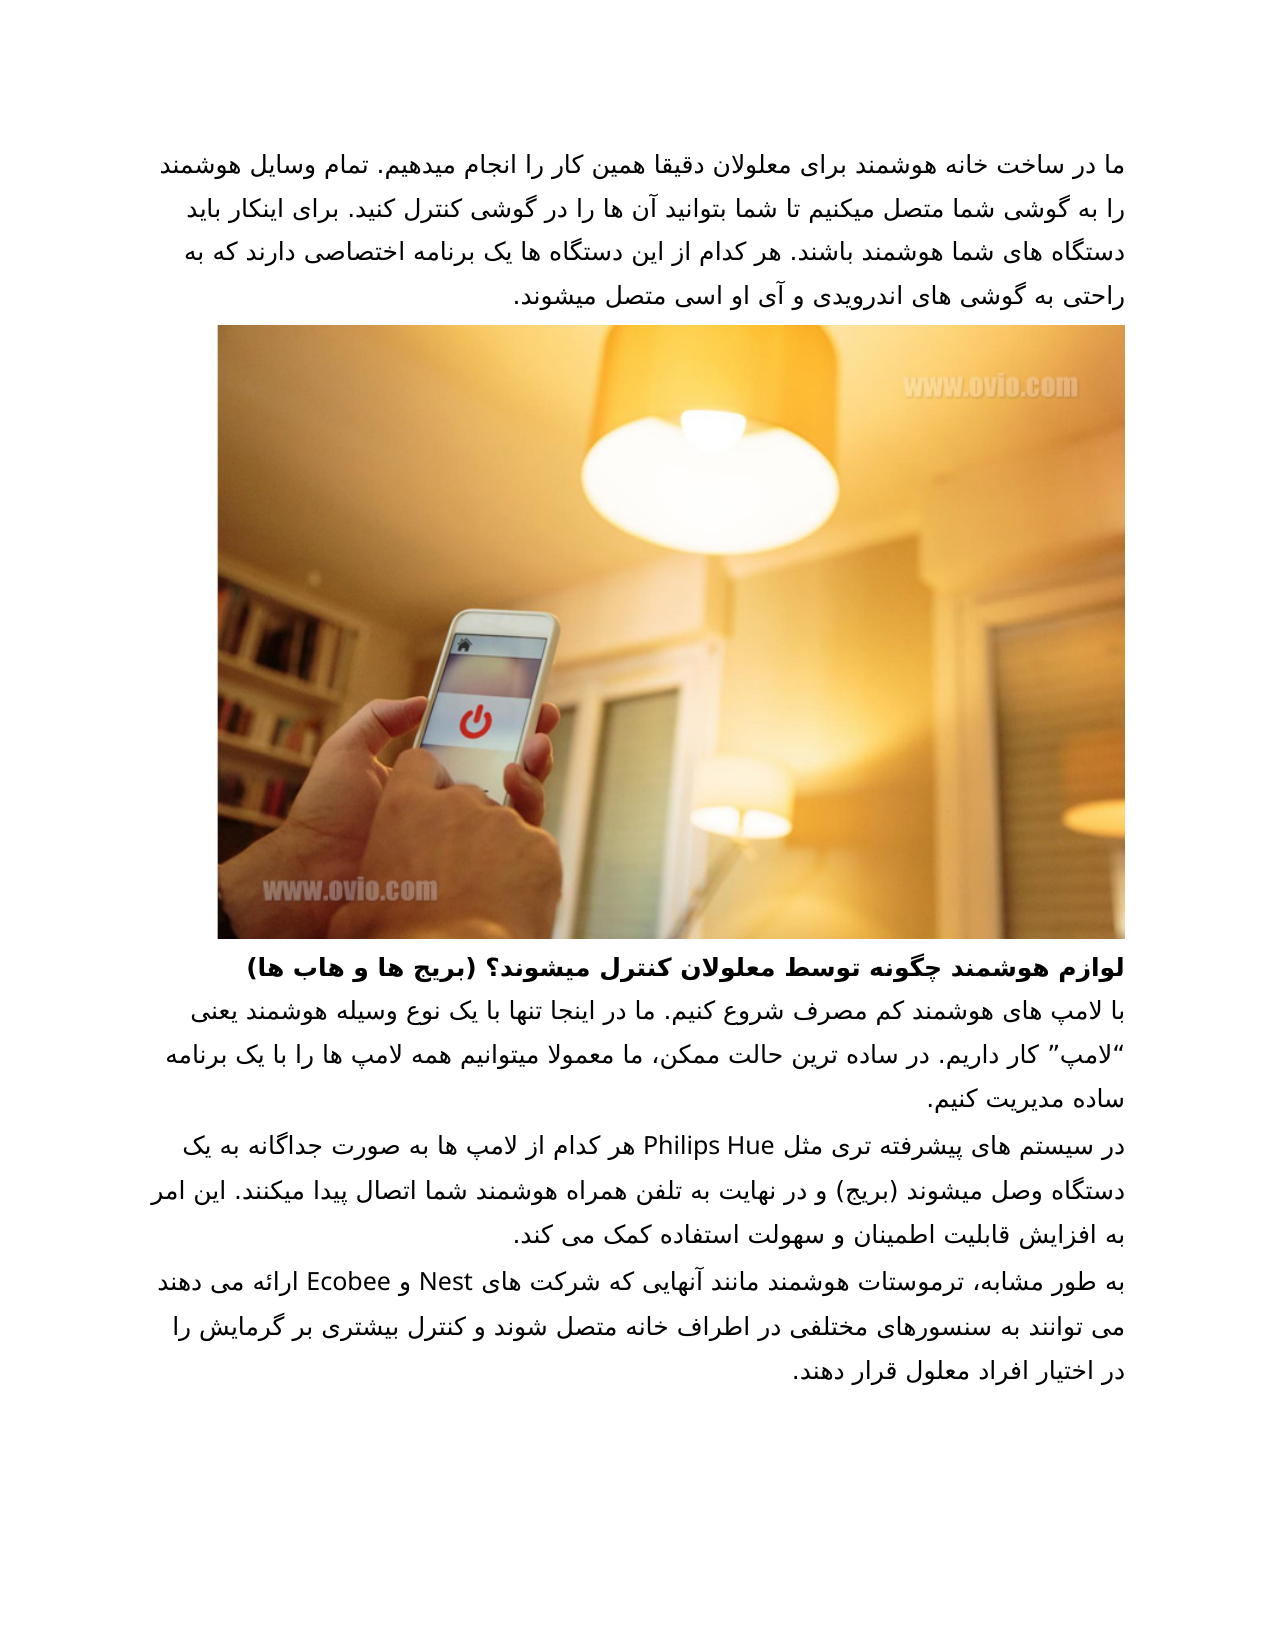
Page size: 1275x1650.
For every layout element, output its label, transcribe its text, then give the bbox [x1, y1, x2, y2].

text لوازم هوشمند چگونه توسط معلولان کنترل میشوند؟ (بریج ها و هاب ها) [150, 953, 1125, 982]
picture [217, 325, 1125, 939]
text با لامپ های هوشمند کم مصرف شروع کنیم. ما در اینجا تنها با یک نوع وسیله هوشمند یعنی “لامپ” کار داریم. در ساده ترین حالت ممکن، ما معمولا میتوانیم همه لامپ ها را با یک برنامه ساده مدیریت کنیم. [150, 997, 1125, 1113]
text به طور مشابه، ترموستات هوشمند مانند آنهایی که شرکت های Nest و Ecobee ارائه می دهند می توانند به سنسورهای مختلفی در اطراف خانه متصل شوند و کنترل بیشتری بر گرمایش را در اختیار افراد معلول قرار دهند. [150, 1264, 1125, 1386]
text در سیستم های پیشرفته تری مثل Philips Hue هر کدام از لامپ ها به صورت جداگانه به یک دستگاه وصل میشوند (بریج) و در نهایت به تلفن همراه هوشمند شما اتصال پیدا میکنند. این امر به افزایش قابلیت اطمینان و سهولت استفاده کمک می کند. [150, 1128, 1125, 1249]
text ما در ساخت خانه هوشمند برای معلولان دقیقا همین کار را انجام میدهیم. تمام وسایل هوشمند را به گوشی شما متصل میکنیم تا شما بتوانید آن ها را در گوشی کنترل کنید. برای اینکار باید دستگاه های شما هوشمند باشند. هر کدام از این دستگاه ها یک برنامه اختصاصی دارند که به راحتی به گوشی های اندرویدی و آی او اسی متصل میشوند. [150, 150, 1125, 310]
